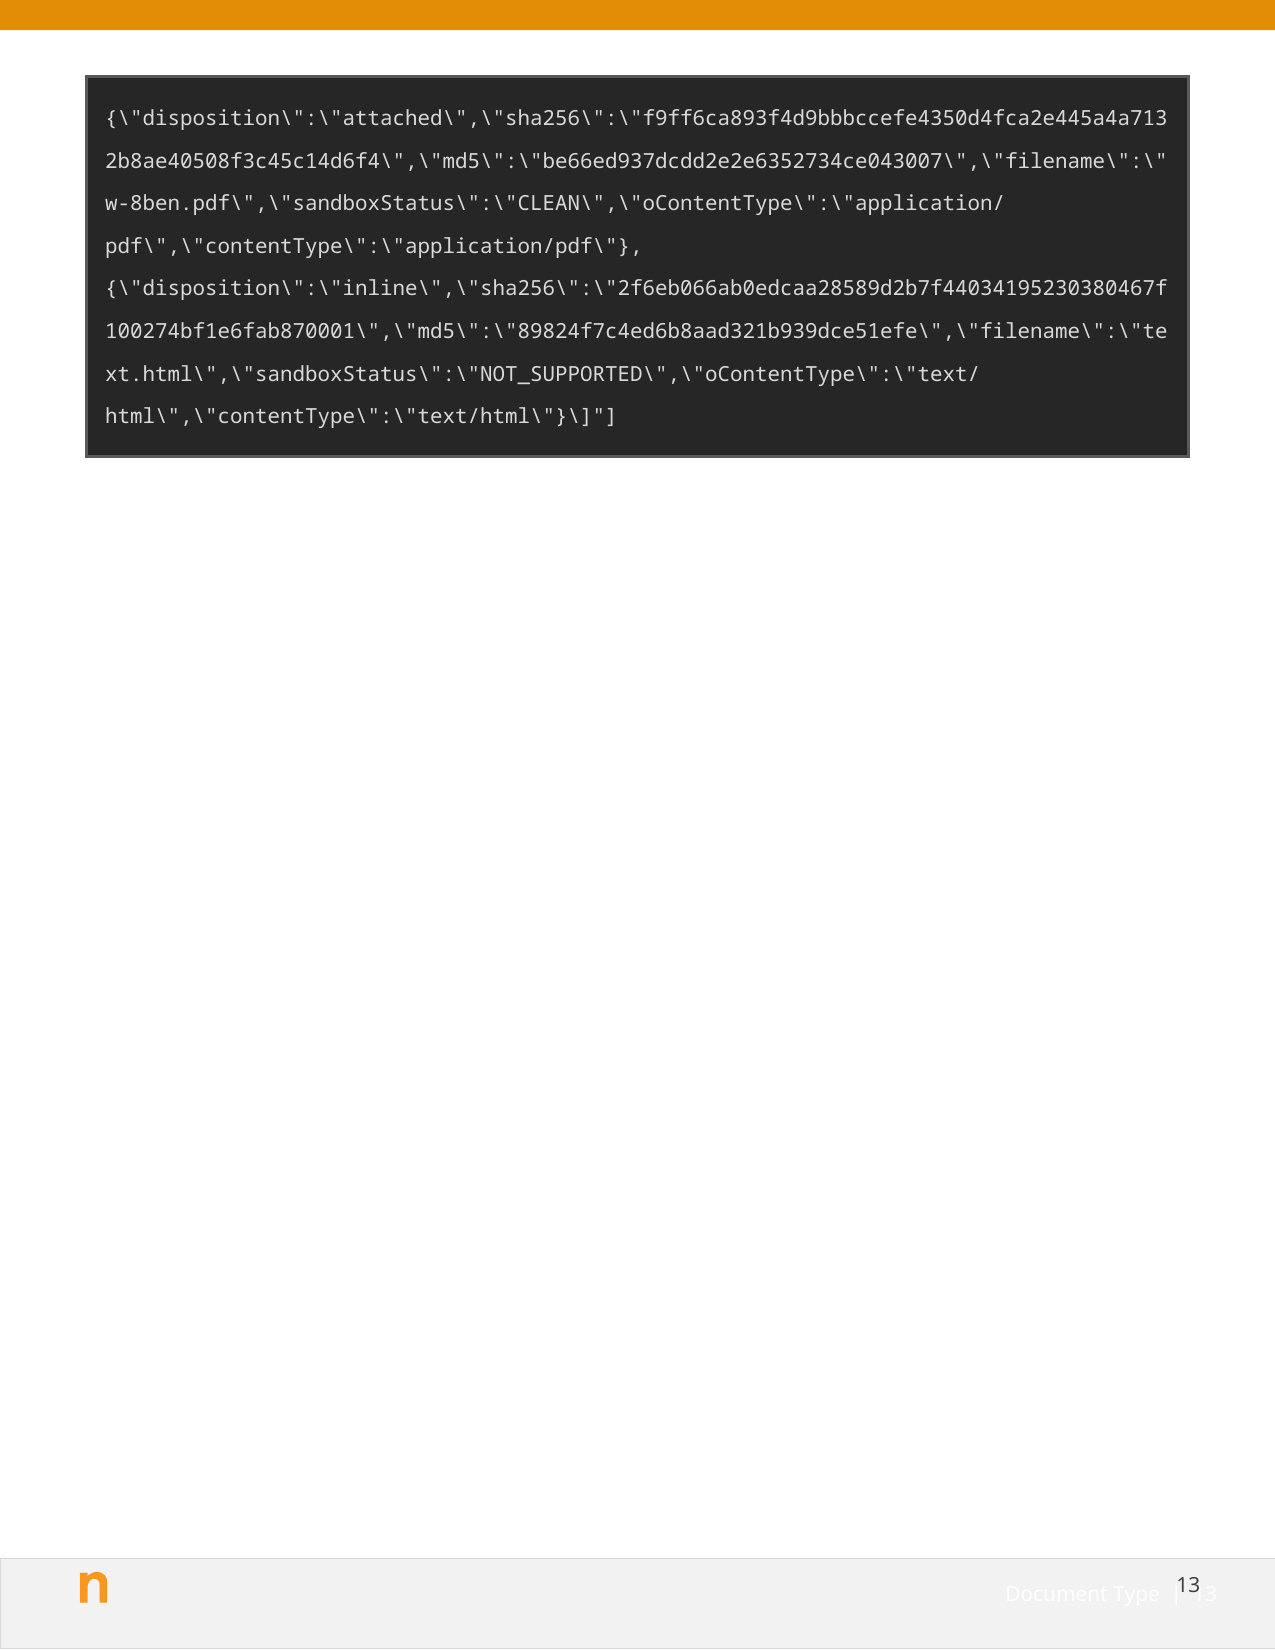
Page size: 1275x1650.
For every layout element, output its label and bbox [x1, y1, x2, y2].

picture [75, 1566, 109, 1607]
text [88, 78, 1187, 455]
